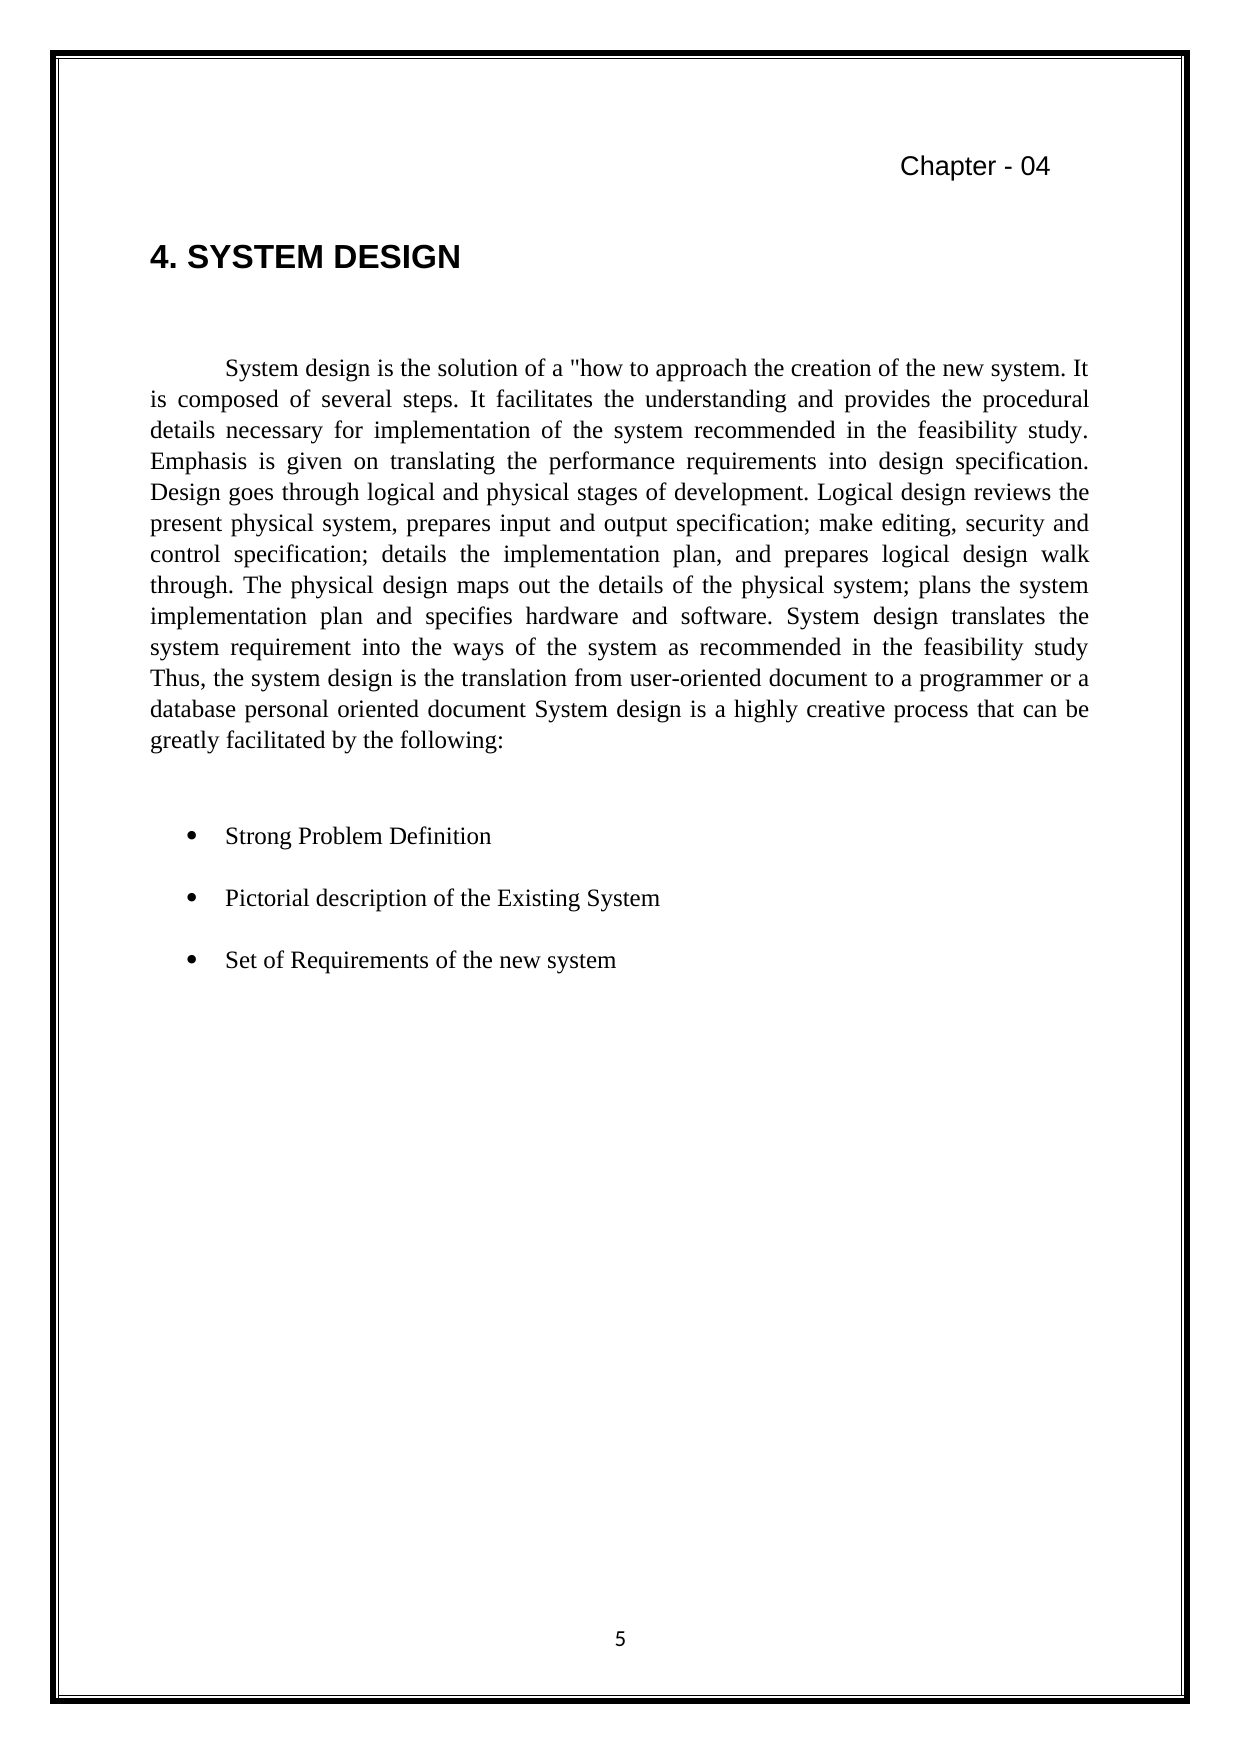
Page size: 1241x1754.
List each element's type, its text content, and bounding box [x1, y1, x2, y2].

list Strong Problem Definition [187, 821, 1090, 849]
list Set of Requirements of the new system [187, 945, 1090, 974]
list Chapter - 04 [225, 150, 1090, 217]
text 4. SYSTEM DESIGN [150, 237, 1090, 275]
text System design is the solution of a "how to approach the creation of the new system. It is composed of several steps. It facilitates the understanding and provides the procedural details necessary for implementation of the system recommended in the feasibility study. Emphasis is given on translating the performance requirements into design specification. Design goes through logical and physical stages of development. Logical design reviews the present physical system, prepares input and output specification; make editing, security and control specification; details the implementation plan, and prepares logical design walk through. The physical design maps out the details of the physical system; plans the system implementation plan and specifies hardware and software. System design translates the system requirement into the ways of the system as recommended in the feasibility study Thus, the system design is the translation from user-oriented document to a programmer or a database personal oriented document System design is a highly creative process that can be greatly facilitated by the following: [150, 353, 1090, 754]
list Pictorial description of the Existing System [187, 883, 1090, 912]
